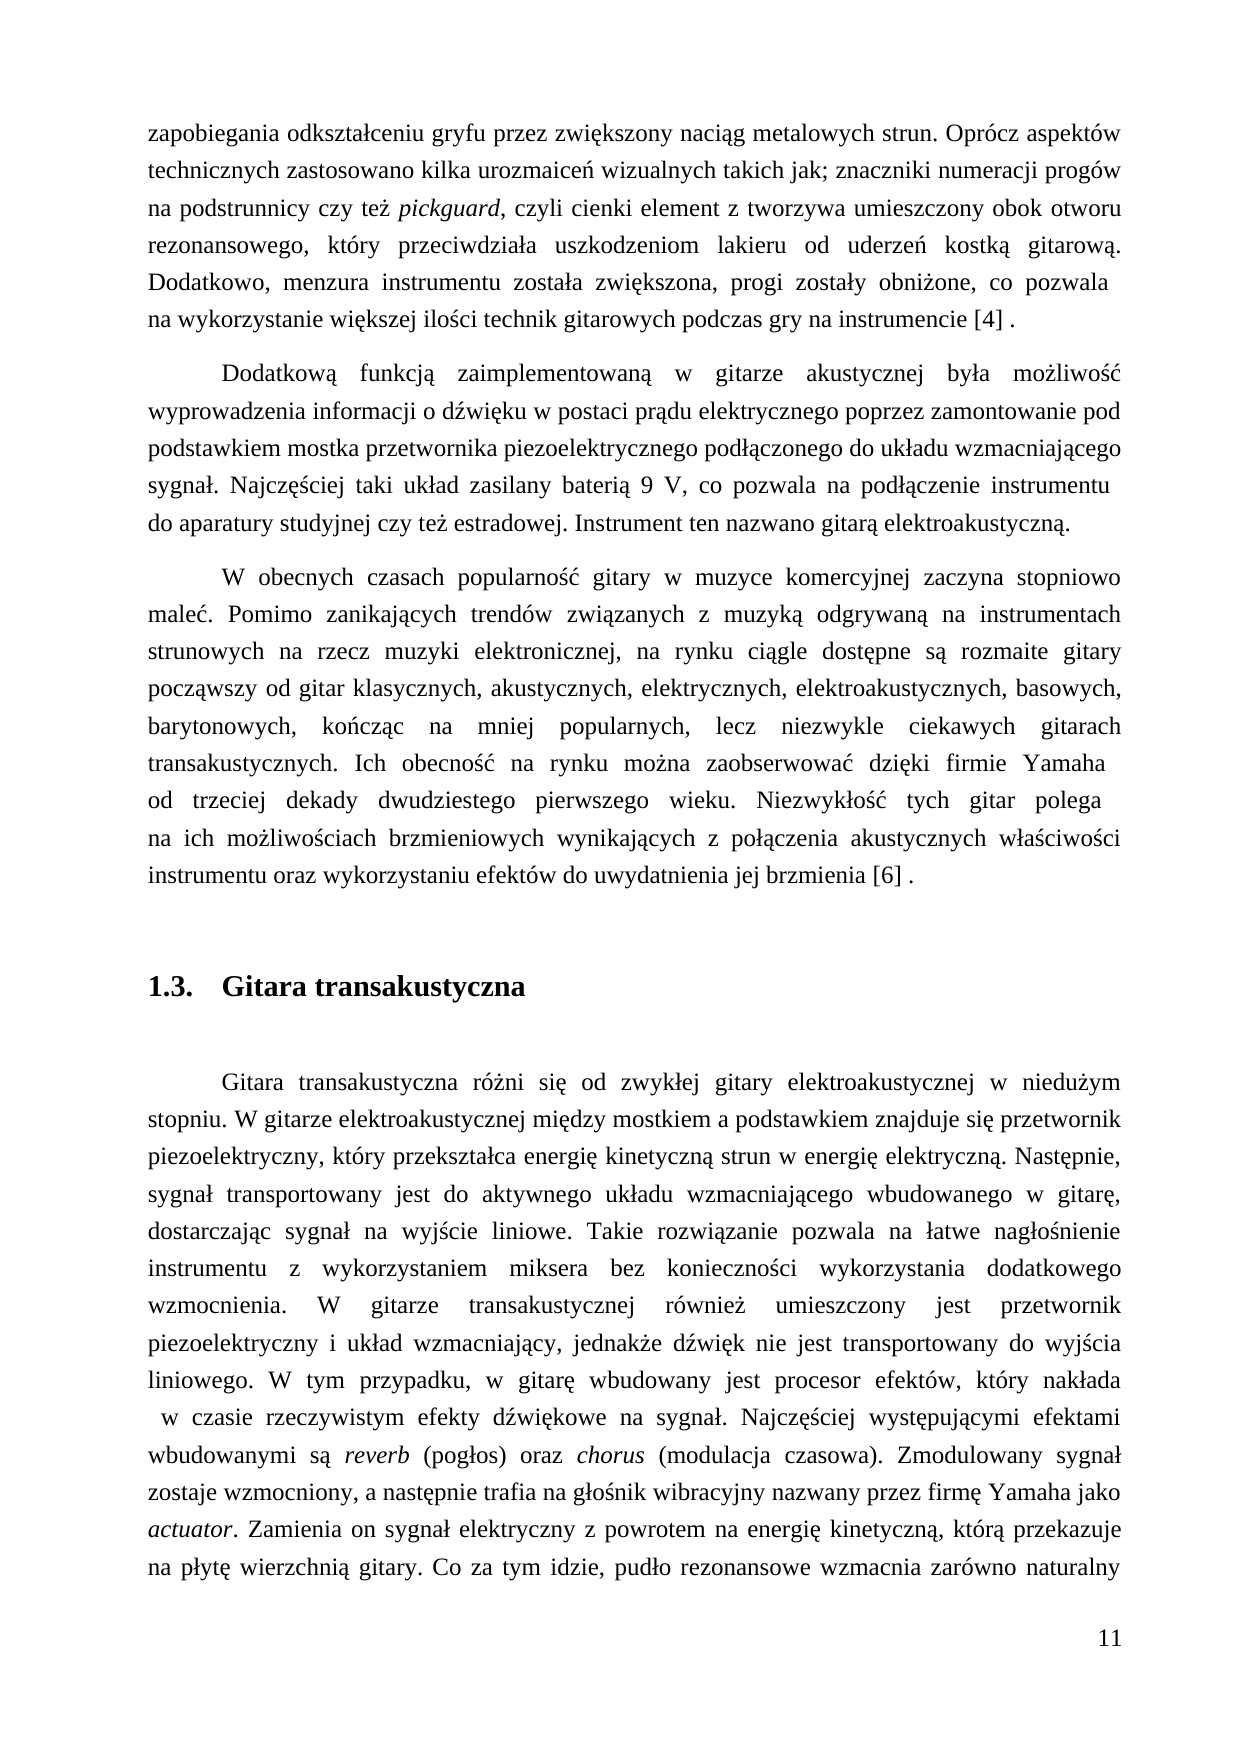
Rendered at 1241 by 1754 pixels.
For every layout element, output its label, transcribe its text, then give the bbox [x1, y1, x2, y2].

text W obecnych czasach popularność gitary w muzyce komercyjnej zaczyna stopniowo maleć. Pomimo zanikających trendów związanych z muzyką odgrywaną na instrumentach strunowych na rzecz muzyki elektronicznej, na rynku ciągle dostępne są rozmaite gitary począwszy od gitar klasycznych, akustycznych, elektrycznych, elektroakustycznych, basowych, barytonowych, kończąc na mniej popularnych, lecz niezwykle ciekawych gitarach transakustycznych. Ich obecność na rynku można zaobserwować dzięki firmie Yamaha od trzeciej dekady dwudziestego pierwszego wieku. Niezwykłość tych gitar polega na ich możliwościach brzmieniowych wynikających z połączenia akustycznych właściwości instrumentu oraz wykorzystaniu efektów do uwydatnienia jej brzmienia [6]. [148, 562, 1122, 889]
text Dodatkową funkcją zaimplementowaną w gitarze akustycznej była możliwość wyprowadzenia informacji o dźwięku w postaci prądu elektrycznego poprzez zamontowanie pod podstawkiem mostka przetwornika piezoelektrycznego podłączonego do układu wzmacniającego sygnał. Najczęściej taki układ zasilany baterią 9 V, co pozwala na podłączenie instrumentu do aparatury studyjnej czy też estradowej. Instrument ten nazwano gitarą elektroakustyczną. [148, 358, 1122, 536]
subtitle Gitara transakustyczna [148, 968, 1122, 1003]
